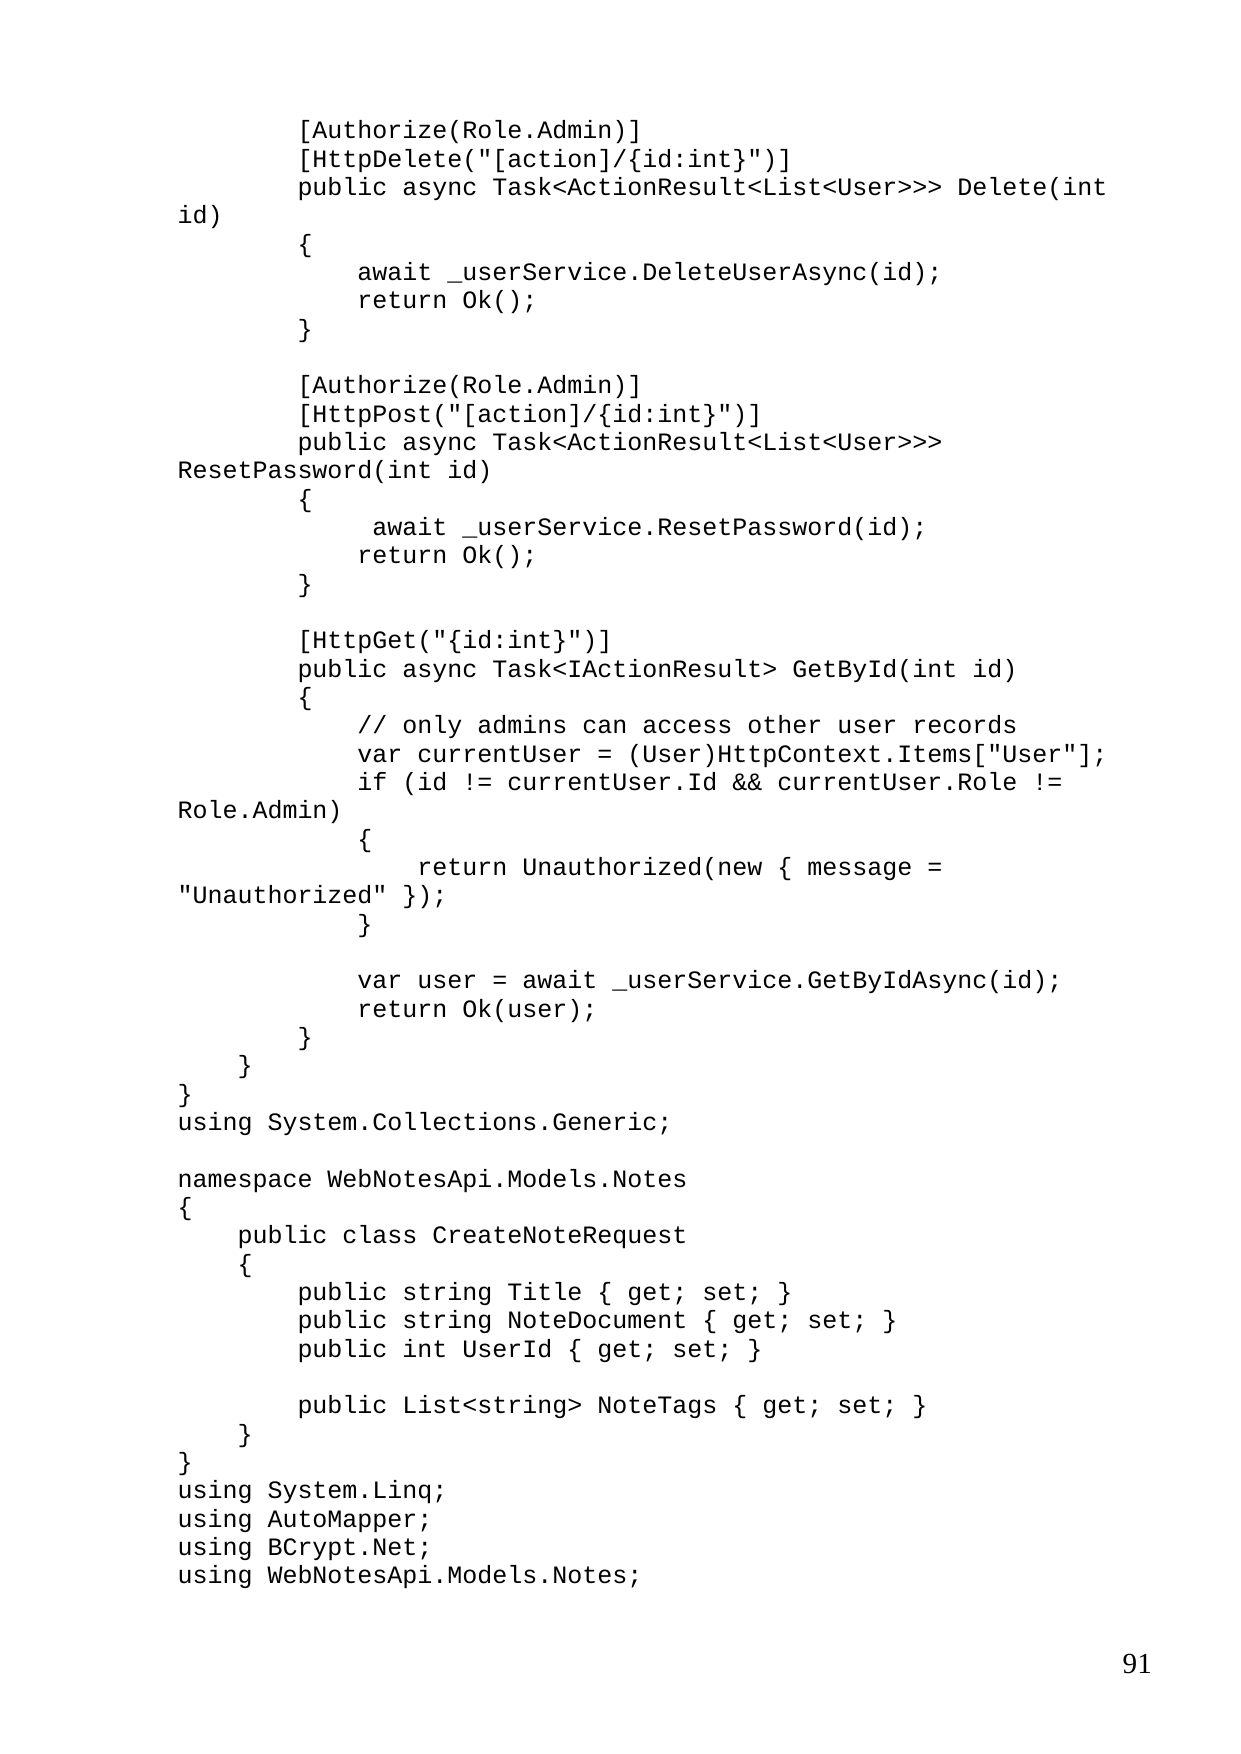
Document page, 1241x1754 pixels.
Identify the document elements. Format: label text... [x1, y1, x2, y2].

text [HttpDelete("[action]/{id:int}")] [177, 146, 1152, 175]
text using System.Collections.Generic; [177, 1110, 1152, 1138]
text } [177, 911, 1152, 940]
text [Authorize(Role.Admin)] [177, 118, 1152, 146]
text return Ok(user); [177, 996, 1152, 1025]
text var user = await _userService.GetByIdAsync(id); [177, 968, 1152, 996]
text } [177, 1450, 1152, 1478]
text } [177, 1053, 1152, 1081]
text { [177, 1251, 1152, 1280]
text public async Task<IActionResult> GetById(int id) [177, 656, 1152, 685]
text } [177, 316, 1152, 345]
text } [177, 1081, 1152, 1110]
text [HttpGet("{id:int}")] [177, 628, 1152, 656]
text } [177, 1025, 1152, 1053]
text using WebNotesApi.Models.Notes; [177, 1563, 1152, 1591]
text public int UserId { get; set; } [177, 1336, 1152, 1365]
text { [177, 486, 1152, 515]
text namespace WebNotesApi.Models.Notes [177, 1166, 1152, 1195]
text using BCrypt.Net; [177, 1535, 1152, 1563]
text } [177, 571, 1152, 600]
text public async Task<ActionResult<List<User>>> Delete(int id) [177, 175, 1152, 231]
text [HttpPost("[action]/{id:int}")] [177, 401, 1152, 430]
text if (id != currentUser.Id && currentUser.Role != Role.Admin) [177, 770, 1152, 826]
text await _userService.DeleteUserAsync(id); [177, 260, 1152, 288]
text { [177, 826, 1152, 855]
text return Unauthorized(new { message = "Unauthorized" }); [177, 855, 1152, 911]
text using AutoMapper; [177, 1506, 1152, 1535]
text return Ok(); [177, 543, 1152, 571]
text [Authorize(Role.Admin)] [177, 373, 1152, 401]
text public string Title { get; set; } [177, 1280, 1152, 1308]
text } [177, 1421, 1152, 1450]
text using System.Linq; [177, 1478, 1152, 1506]
text // only admins can access other user records [177, 713, 1152, 741]
text var currentUser = (User)HttpContext.Items["User"]; [177, 741, 1152, 770]
text public List<string> NoteTags { get; set; } [177, 1393, 1152, 1421]
text public async Task<ActionResult<List<User>>> ResetPassword(int id) [177, 430, 1152, 486]
text public string NoteDocument { get; set; } [177, 1308, 1152, 1336]
text return Ok(); [177, 288, 1152, 316]
text await _userService.ResetPassword(id); [177, 515, 1152, 543]
text { [177, 685, 1152, 713]
text { [177, 231, 1152, 260]
text { [177, 1195, 1152, 1223]
text public class CreateNoteRequest [177, 1223, 1152, 1251]
